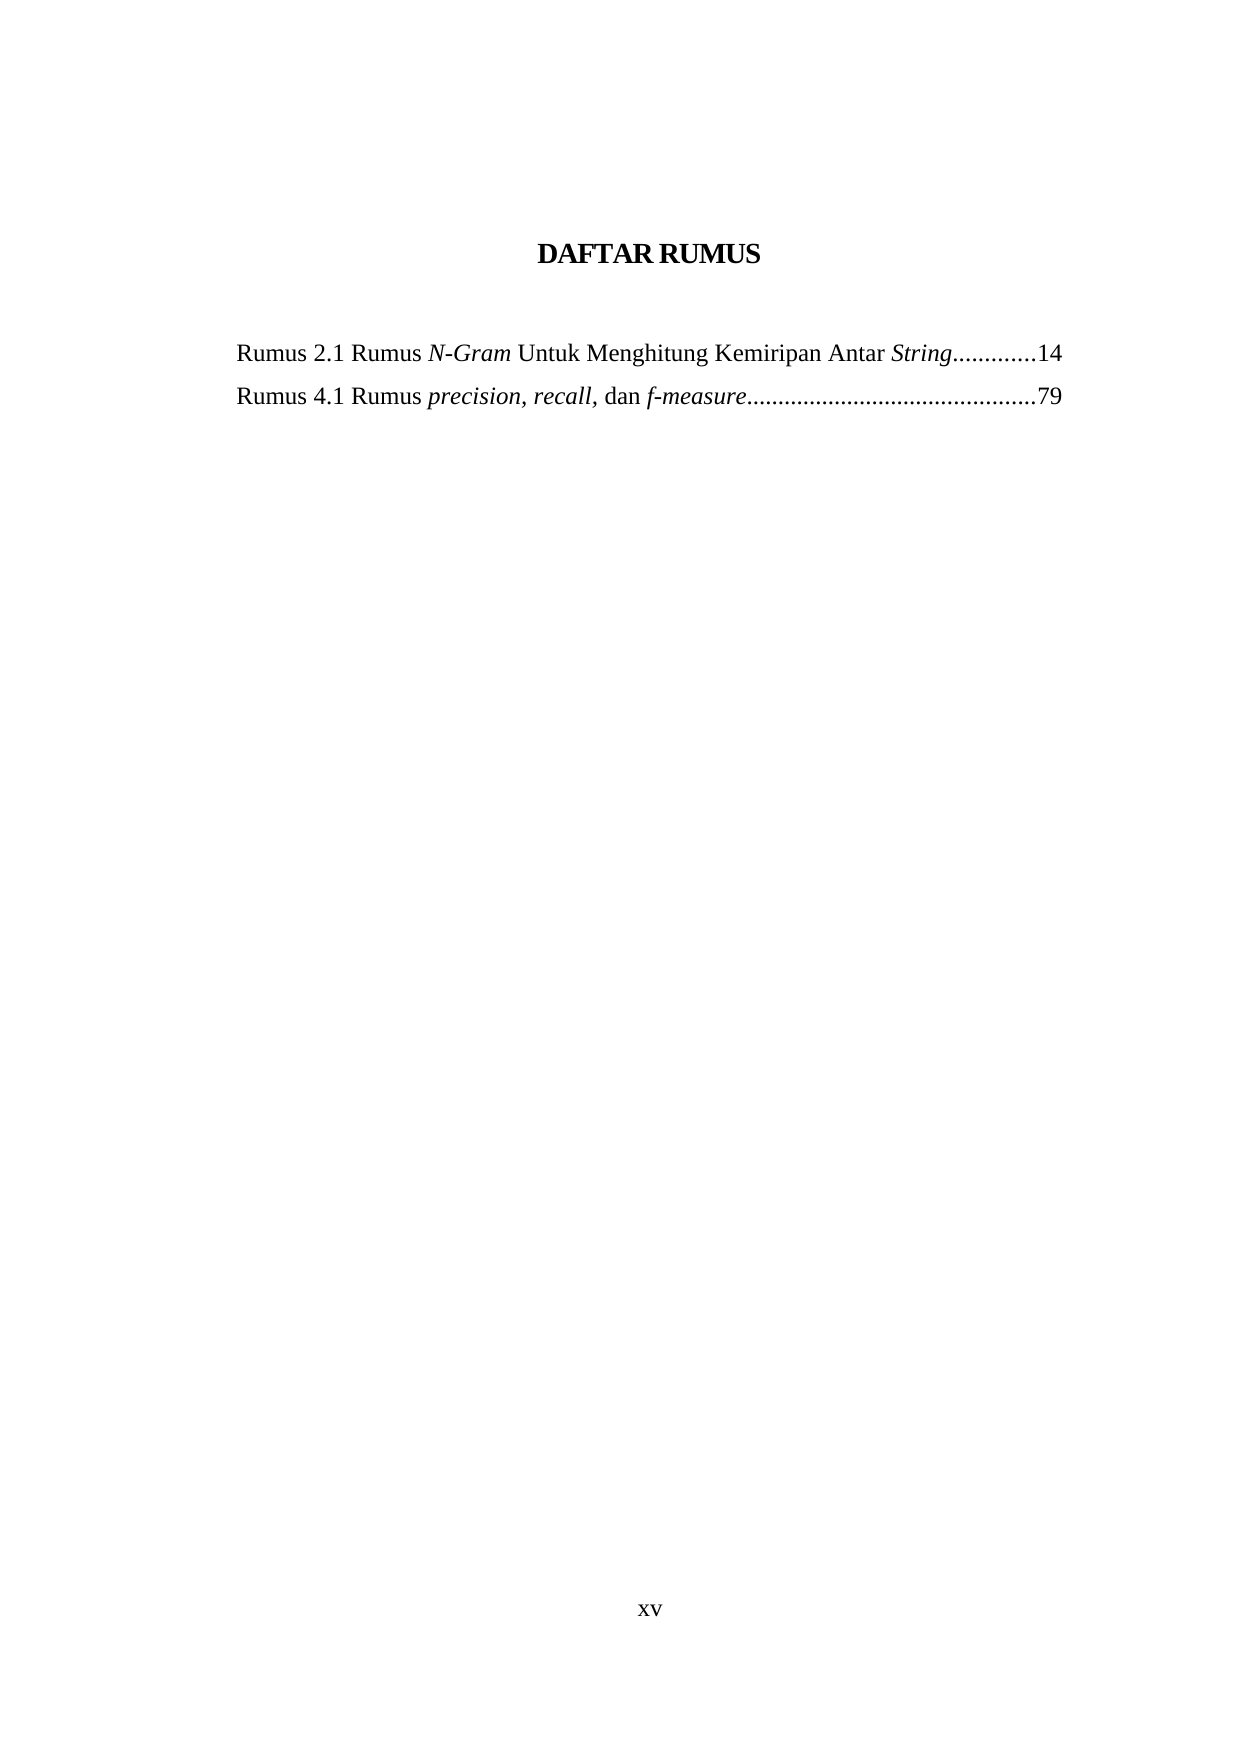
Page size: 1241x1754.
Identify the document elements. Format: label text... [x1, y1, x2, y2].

text Rumus 2.1 Rumus N-Gram Untuk Menghitung Kemiripan Antar String 14 [236, 338, 1063, 367]
text Rumus 4.1 Rumus precision, recall, dan f-measure 79 [236, 381, 1063, 410]
subtitle DAFTAR RUMUS [236, 236, 1063, 270]
